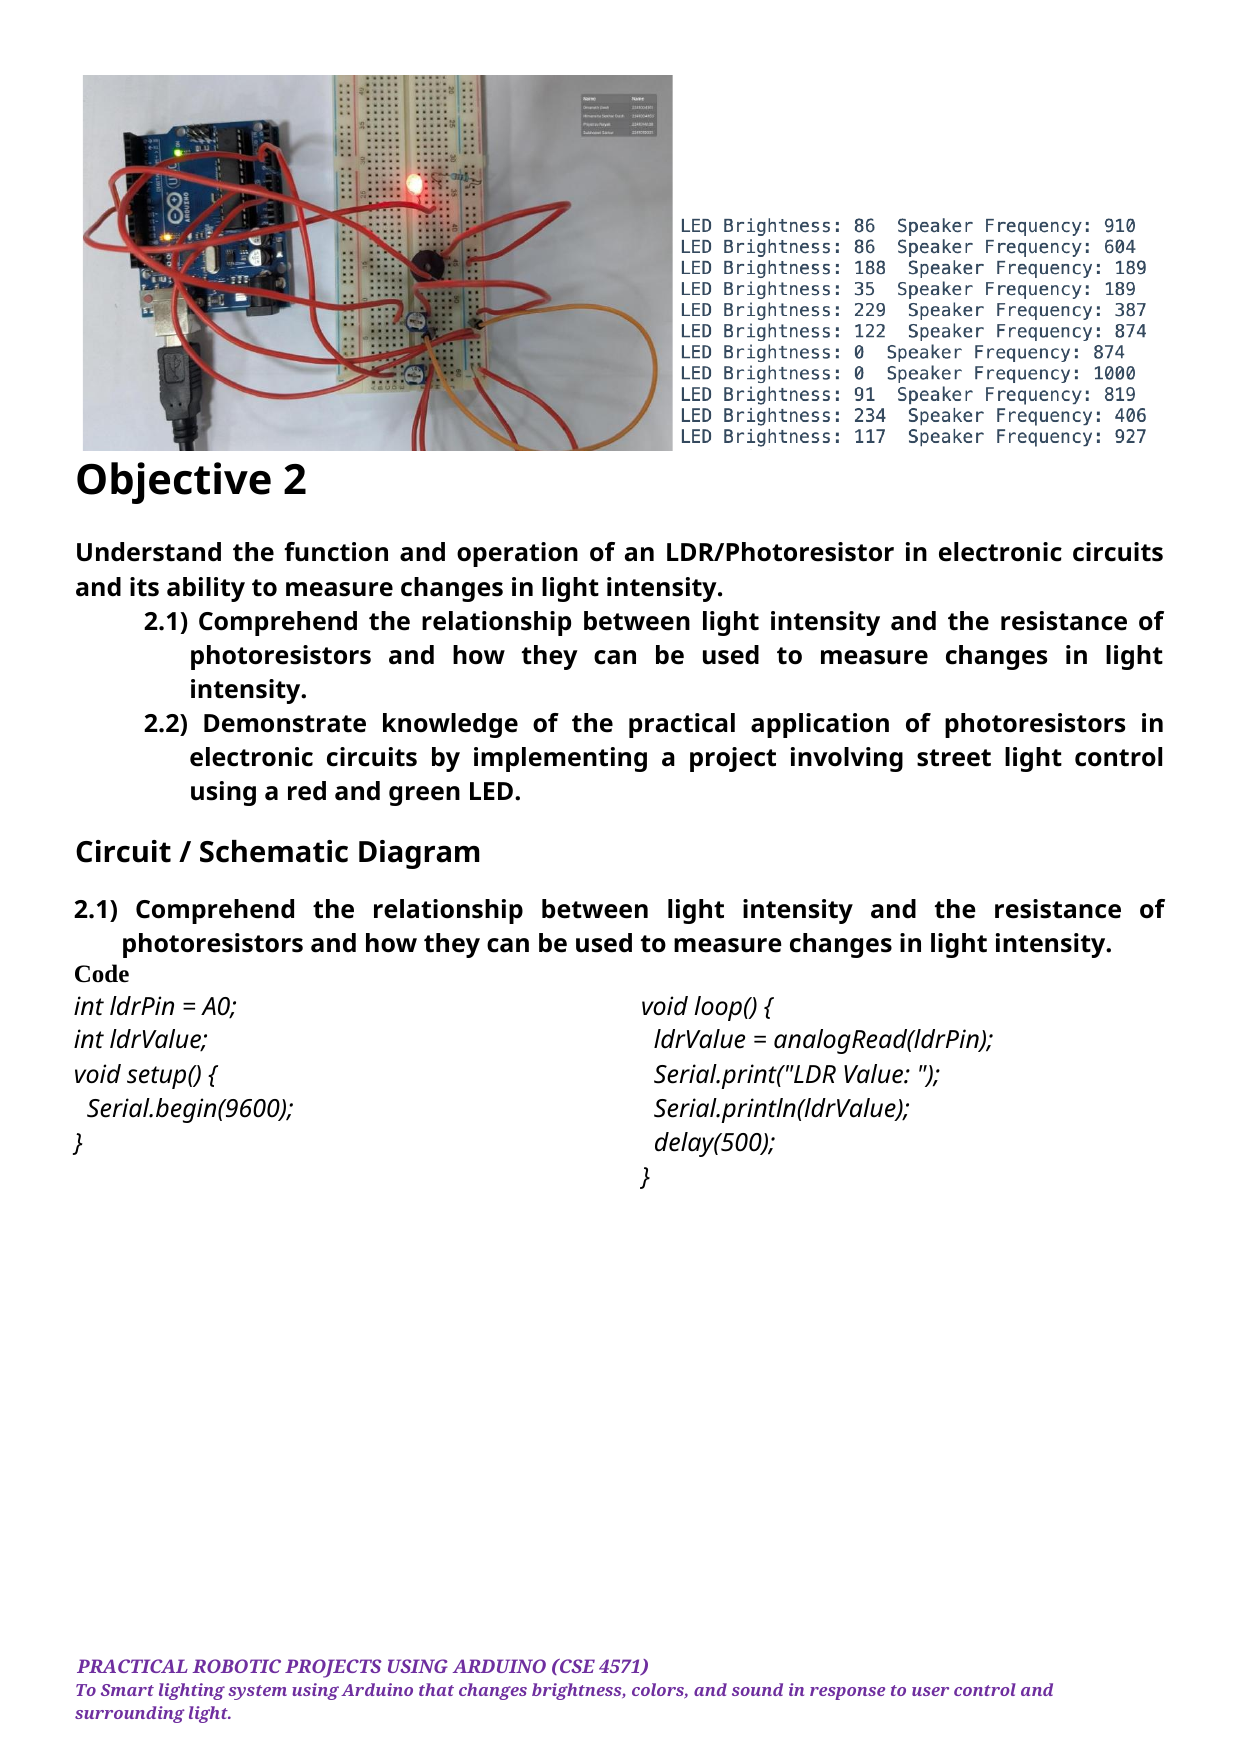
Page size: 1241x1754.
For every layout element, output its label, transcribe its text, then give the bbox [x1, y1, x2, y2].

list 2.1) Comprehend the relationship between light intensity and the resistance of photoresistors and how they can be used to measure changes in light intensity. [144, 603, 1165, 705]
list 2.2) Demonstrate knowledge of the practical application of photoresistors in electronic circuits by implementing a project involving street light control using a red and green LED. [144, 705, 1165, 808]
subtitle Circuit / Schematic Diagram [75, 832, 1165, 871]
list } [74, 1124, 598, 1158]
list } [641, 1158, 1165, 1192]
list void setup() { [74, 1056, 598, 1090]
list 2.1) Comprehend the relationship between light intensity and the resistance of photoresistors and how they can be used to measure changes in light intensity. [74, 891, 1165, 959]
list Serial.println(ldrValue); [641, 1090, 1165, 1124]
list ldrValue = analogRead(ldrPin); [641, 1022, 1165, 1056]
list Understand the function and operation of an LDR/Photoresistor in electronic circuits and its ability to measure changes in light intensity. [75, 535, 1165, 603]
list delay(500); [641, 1124, 1165, 1158]
list int ldrValue; [74, 1022, 598, 1056]
list Serial.print("LDR Value: "); [641, 1056, 1165, 1090]
list int ldrPin = A0; [74, 988, 598, 1022]
picture [82, 75, 1158, 451]
list Code [74, 959, 1165, 988]
list void loop() { [641, 988, 1165, 1022]
list Serial.begin(9600); [74, 1090, 598, 1124]
text Objective 2 [75, 450, 1165, 507]
